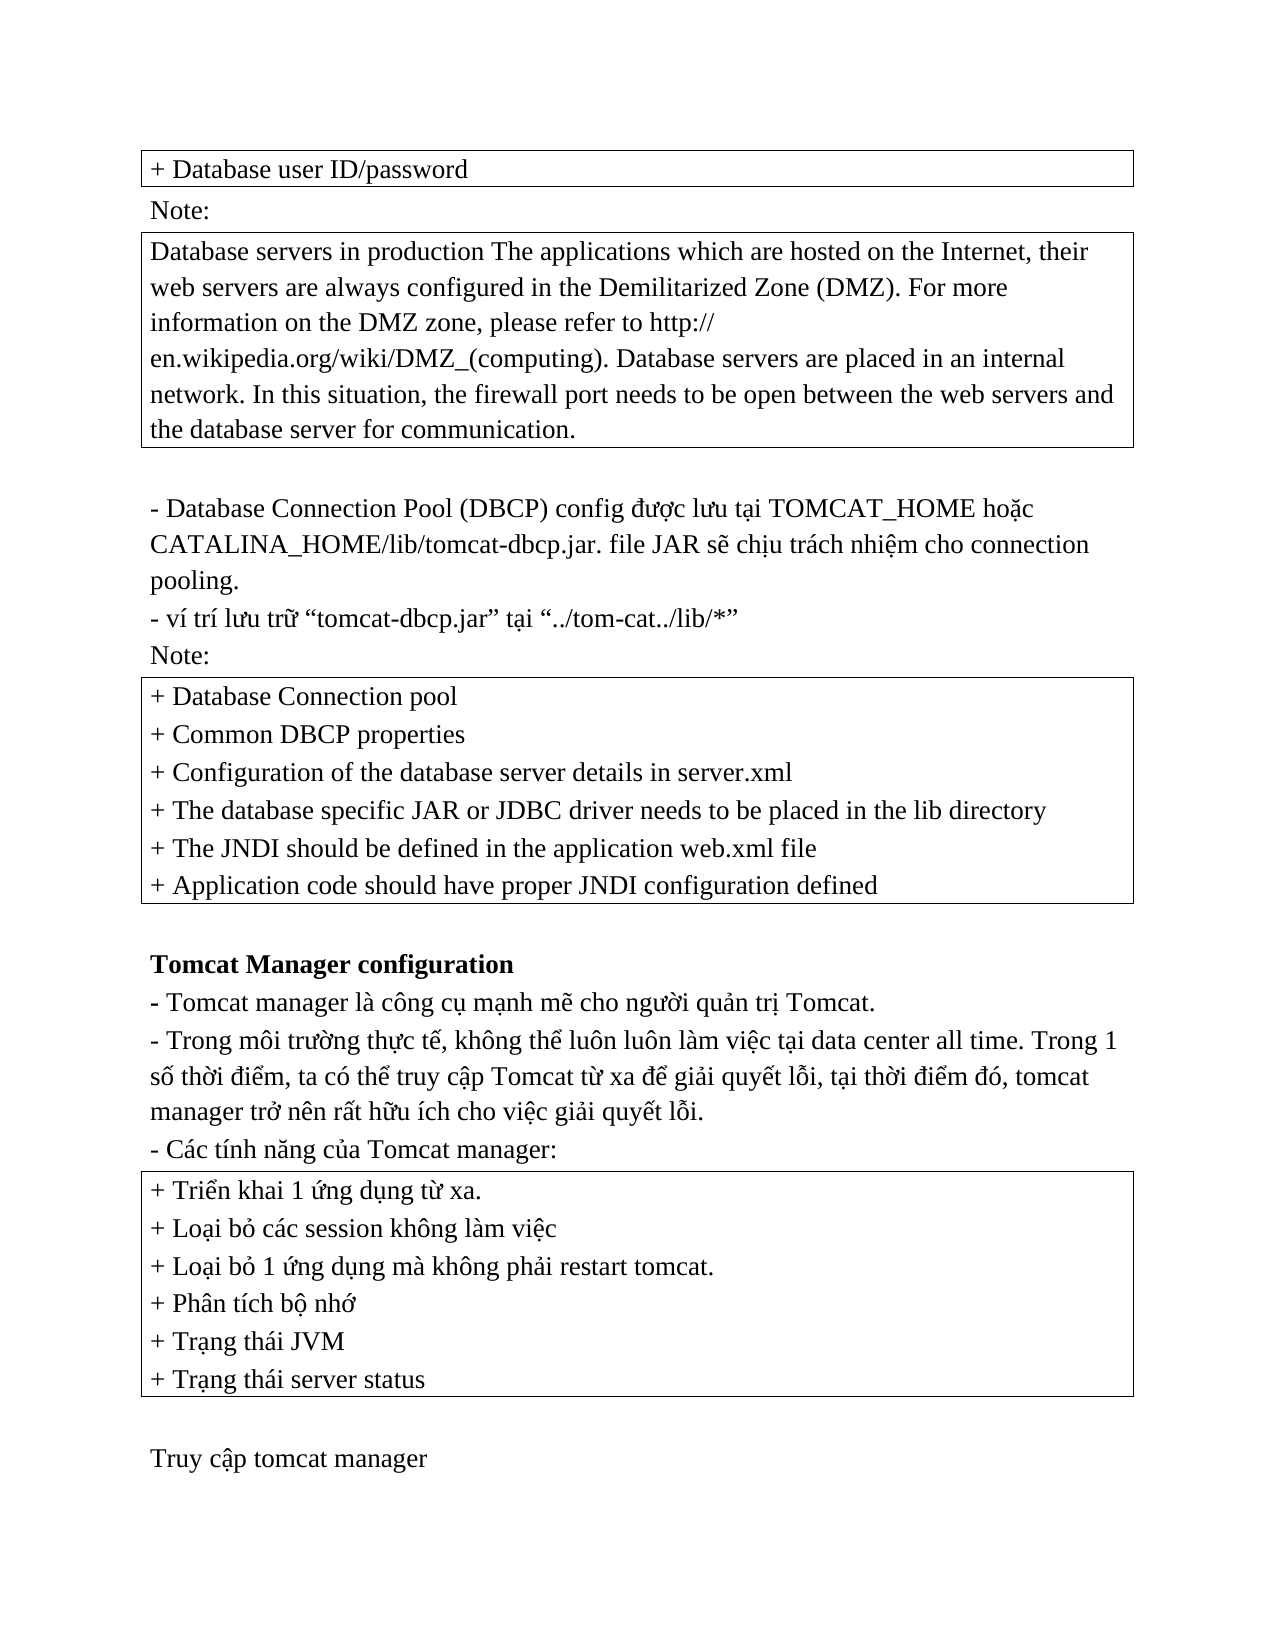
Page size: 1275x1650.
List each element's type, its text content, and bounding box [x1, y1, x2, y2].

text - Database Connection Pool (DBCP) config được lưu tại TOMCAT_HOME hoặc CATALINA_HOME/lib/tomcat-dbcp.jar. file JAR sẽ chịu trách nhiệm cho connection pooling. [150, 492, 1125, 595]
text Tomcat Manager configuration [150, 948, 1125, 979]
text + Loại bỏ 1 ứng dụng mà không phải restart tomcat. [142, 1247, 1133, 1281]
text + Configuration of the database server details in server.xml [142, 753, 1133, 787]
text + Application code should have proper JNDI configuration defined [142, 866, 1133, 903]
text + Database user ID/password [142, 151, 1133, 186]
text + The database specific JAR or JDBC driver needs to be placed in the lib directory [142, 791, 1133, 825]
text + Trạng thái JVM [142, 1322, 1133, 1356]
text Note: [150, 639, 1125, 671]
text + Loại bỏ các session không làm việc [142, 1209, 1133, 1243]
text + Common DBCP properties [142, 715, 1133, 749]
text + Triển khai 1 ứng dụng từ xa. [142, 1172, 1133, 1205]
text + Trạng thái server status [142, 1360, 1133, 1396]
text - Tomcat manager là công cụ mạnh mẽ cho người quản trị Tomcat. [150, 986, 1125, 1017]
text Note: [150, 194, 1125, 225]
text - ví trí lưu trữ “tomcat-dbcp.jar” tại “../tom-cat../lib/*” [150, 602, 1125, 633]
text + The JNDI should be defined in the application web.xml file [142, 828, 1133, 863]
text + Database Connection pool [142, 678, 1133, 712]
text - Các tính năng của Tomcat manager: [150, 1133, 1125, 1164]
text + Phân tích bộ nhớ [142, 1284, 1133, 1319]
text Truy cập tomcat manager [150, 1442, 1125, 1473]
text Database servers in production The applications which are hosted on the Internet, their web servers are always configured in the Demilitarized Zone (DMZ). For more information on the DMZ zone, please refer to http:// en.wikipedia.org/wiki/DMZ_(computing). Database servers are placed in an internal network. In this situation, the firewall port needs to be open between the web servers and the database server for communication. [142, 233, 1133, 447]
text - Trong môi trường thực tế, không thể luôn luôn làm việc tại data center all time. Trong 1 số thời điểm, ta có thể truy cập Tomcat từ xa để giải quyết lỗi, tại thời điểm đó, tomcat manager trở nên rất hữu ích cho việc giải quyết lỗi. [150, 1024, 1125, 1126]
